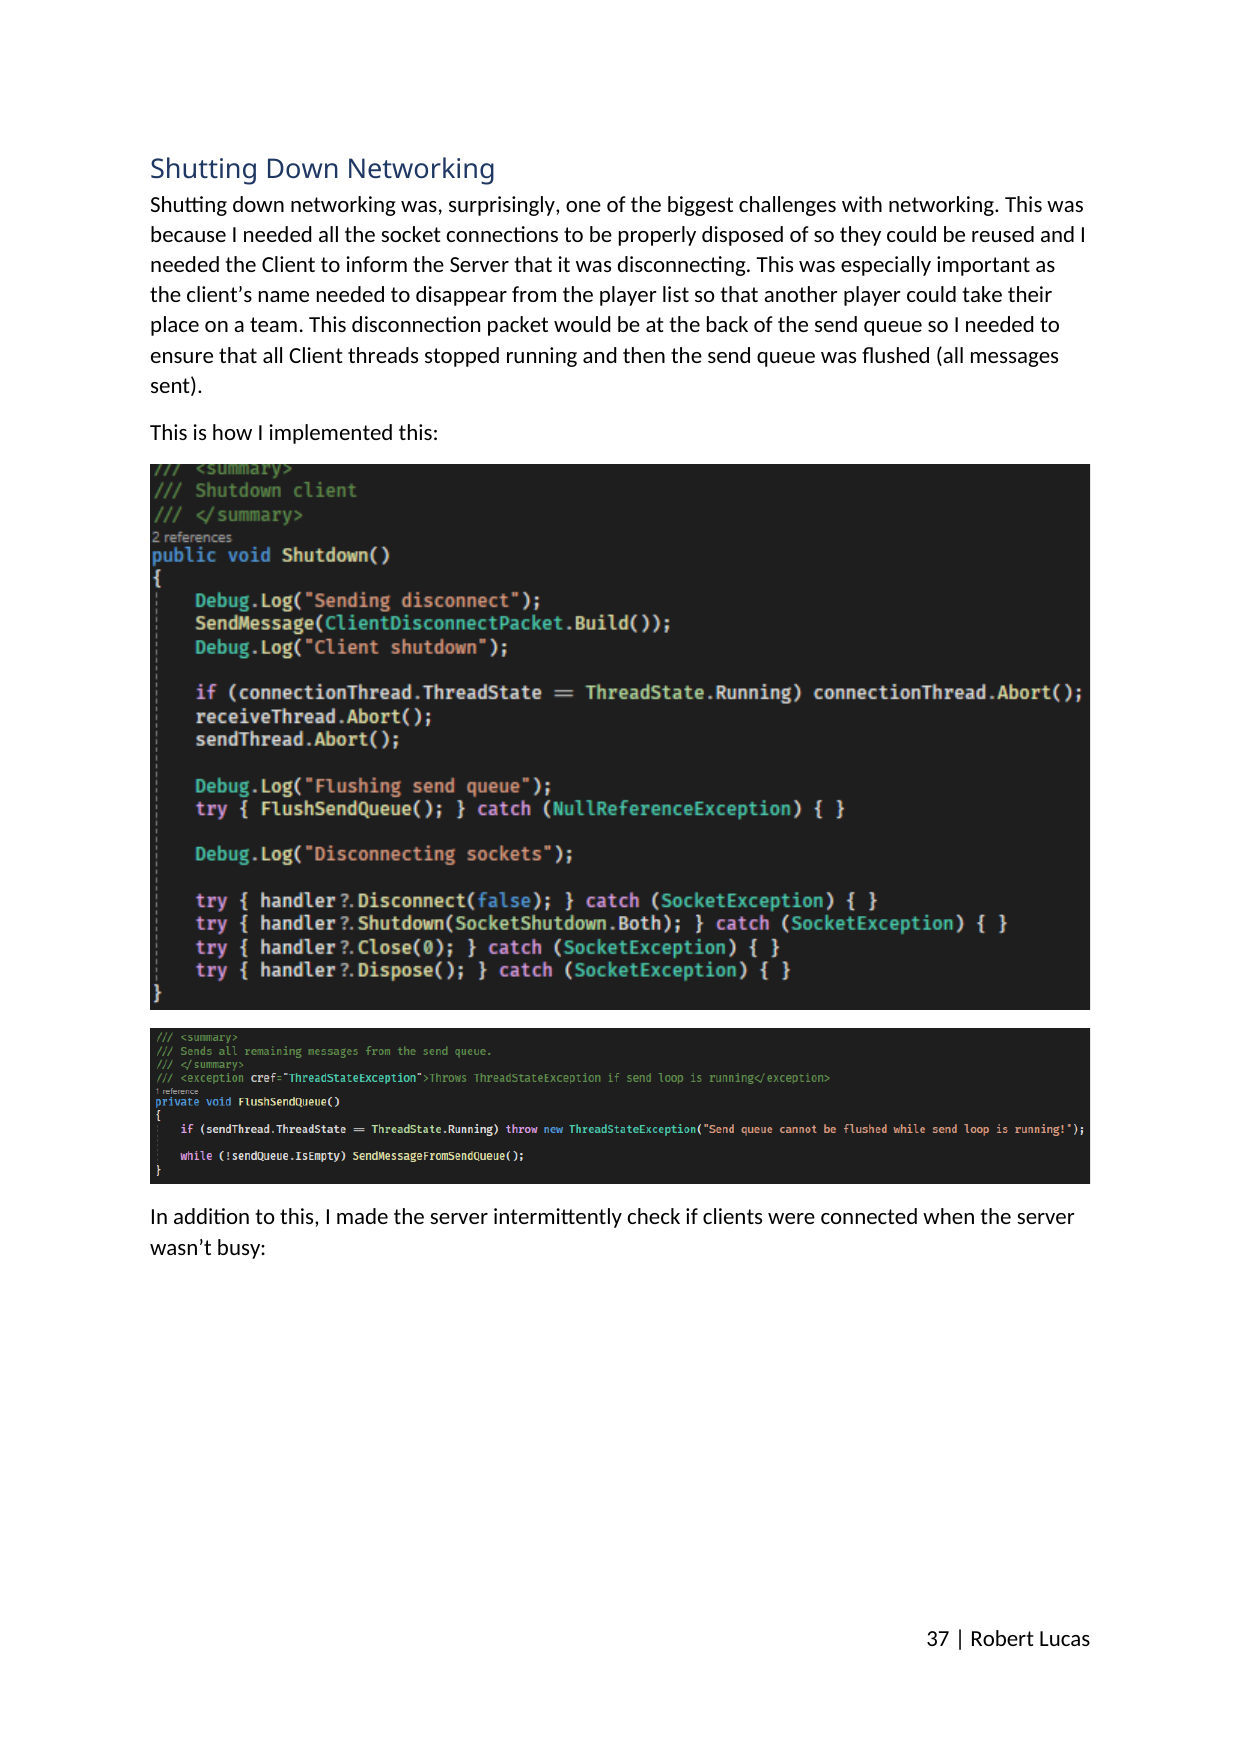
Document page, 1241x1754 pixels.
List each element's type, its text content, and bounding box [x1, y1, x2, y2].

text In addition to this, I made the server intermittently check if clients were connected when the server wasn’t busy: [150, 1202, 1090, 1261]
text Shutting down networking was, surprisingly, one of the biggest challenges with networking. This was because I needed all the socket connections to be properly disposed of so they could be reused and I needed the Client to inform the Server that it was disconnecting. This was especially important as the client’s name needed to disappear from the player list so that another player could take their place on a team. This disconnection packet would be at the back of the send queue so I needed to ensure that all Client threads stopped running and then the send queue was flushed (all messages sent). [150, 190, 1090, 399]
subtitle Shutting Down Networking [150, 150, 1090, 187]
text This is how I implemented this: [150, 418, 1090, 446]
picture [150, 464, 1091, 1010]
picture [150, 1028, 1091, 1184]
